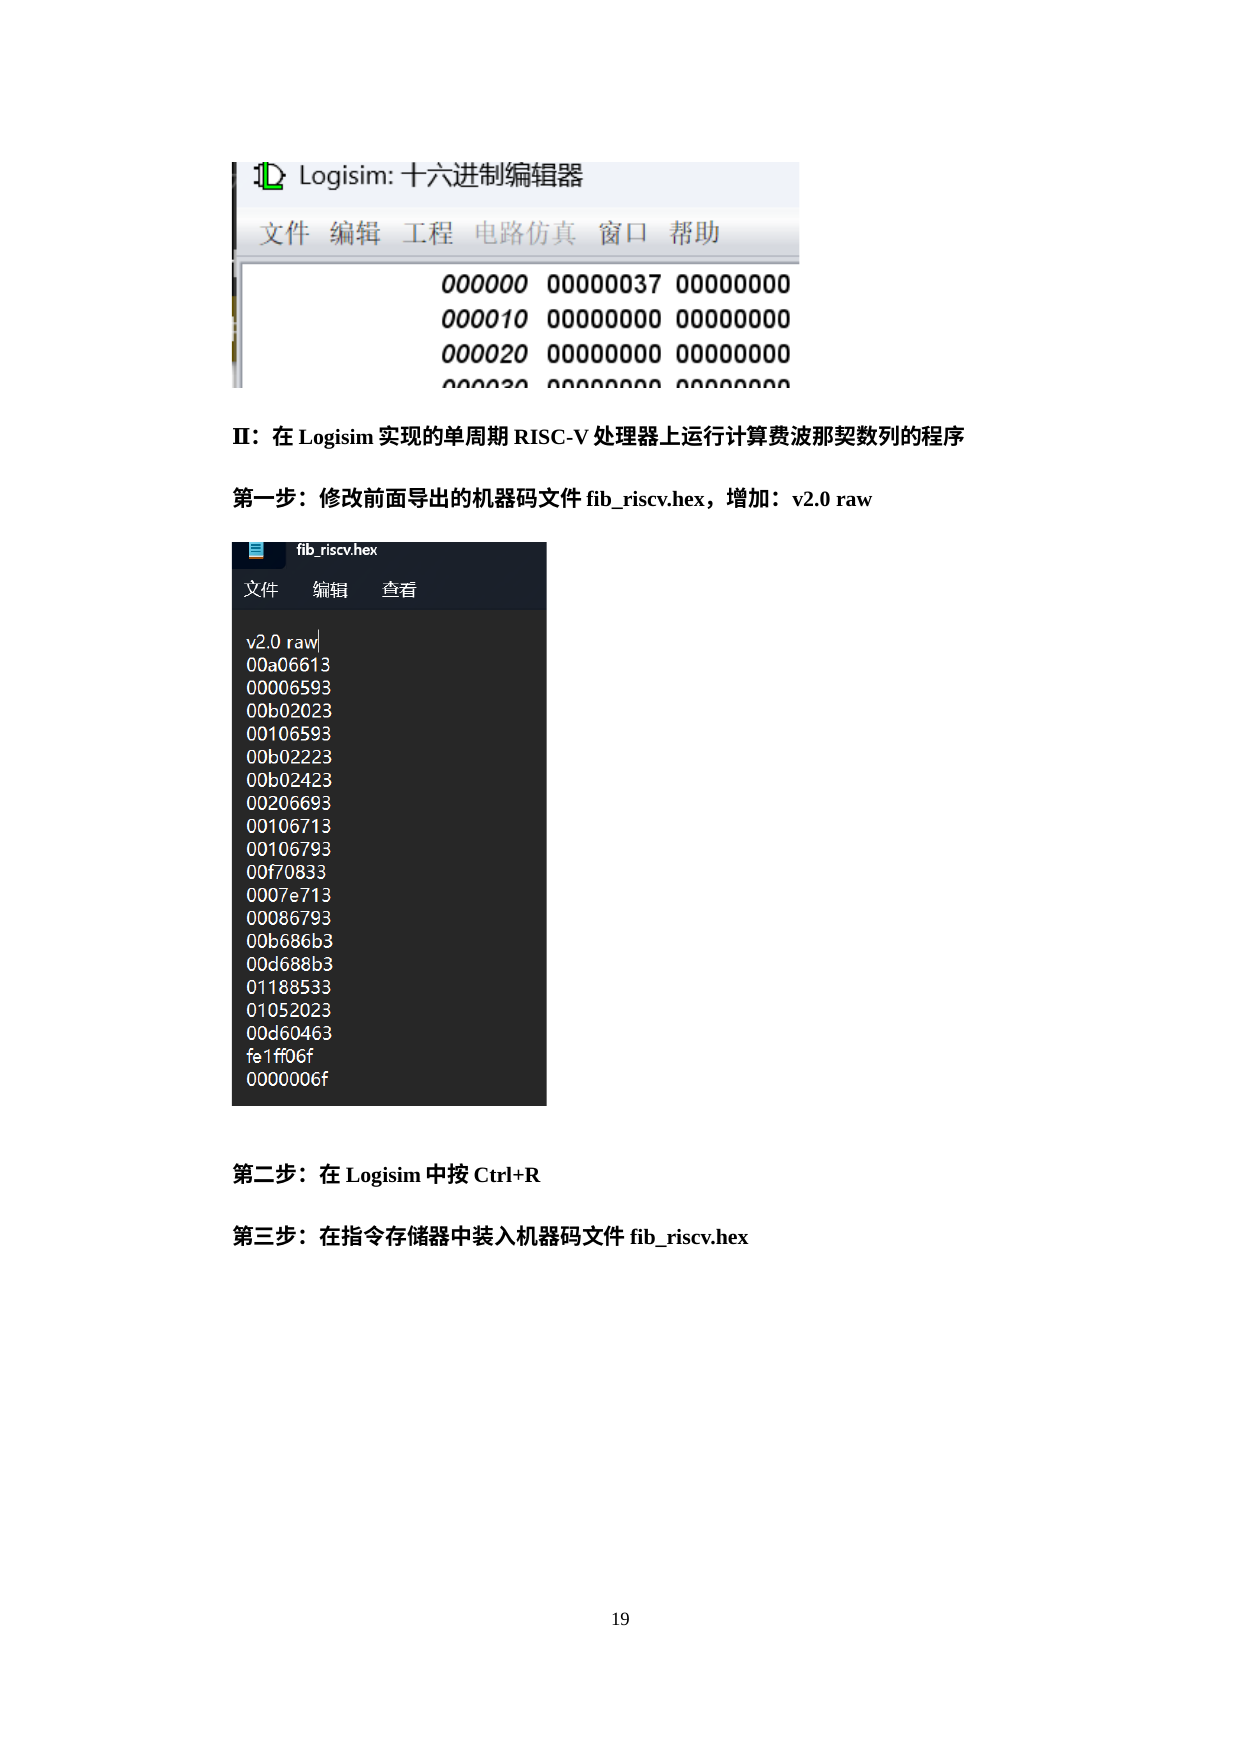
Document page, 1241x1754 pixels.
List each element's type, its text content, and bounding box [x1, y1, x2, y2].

text 第三步：在指令存储器中装入机器码文件fib_riscv.hex [232, 1218, 1053, 1251]
picture [231, 542, 547, 1106]
picture [231, 162, 800, 388]
text 第二步：在Logisim中按Ctrl+R [232, 1156, 1053, 1189]
text Ⅱ：在Logisim实现的单周期RISC-V处理器上运行计算费波那契数列的程序 [232, 418, 1053, 451]
text 第一步：修改前面导出的机器码文件fib_riscv.hex，增加：v2.0 raw [232, 480, 1053, 513]
